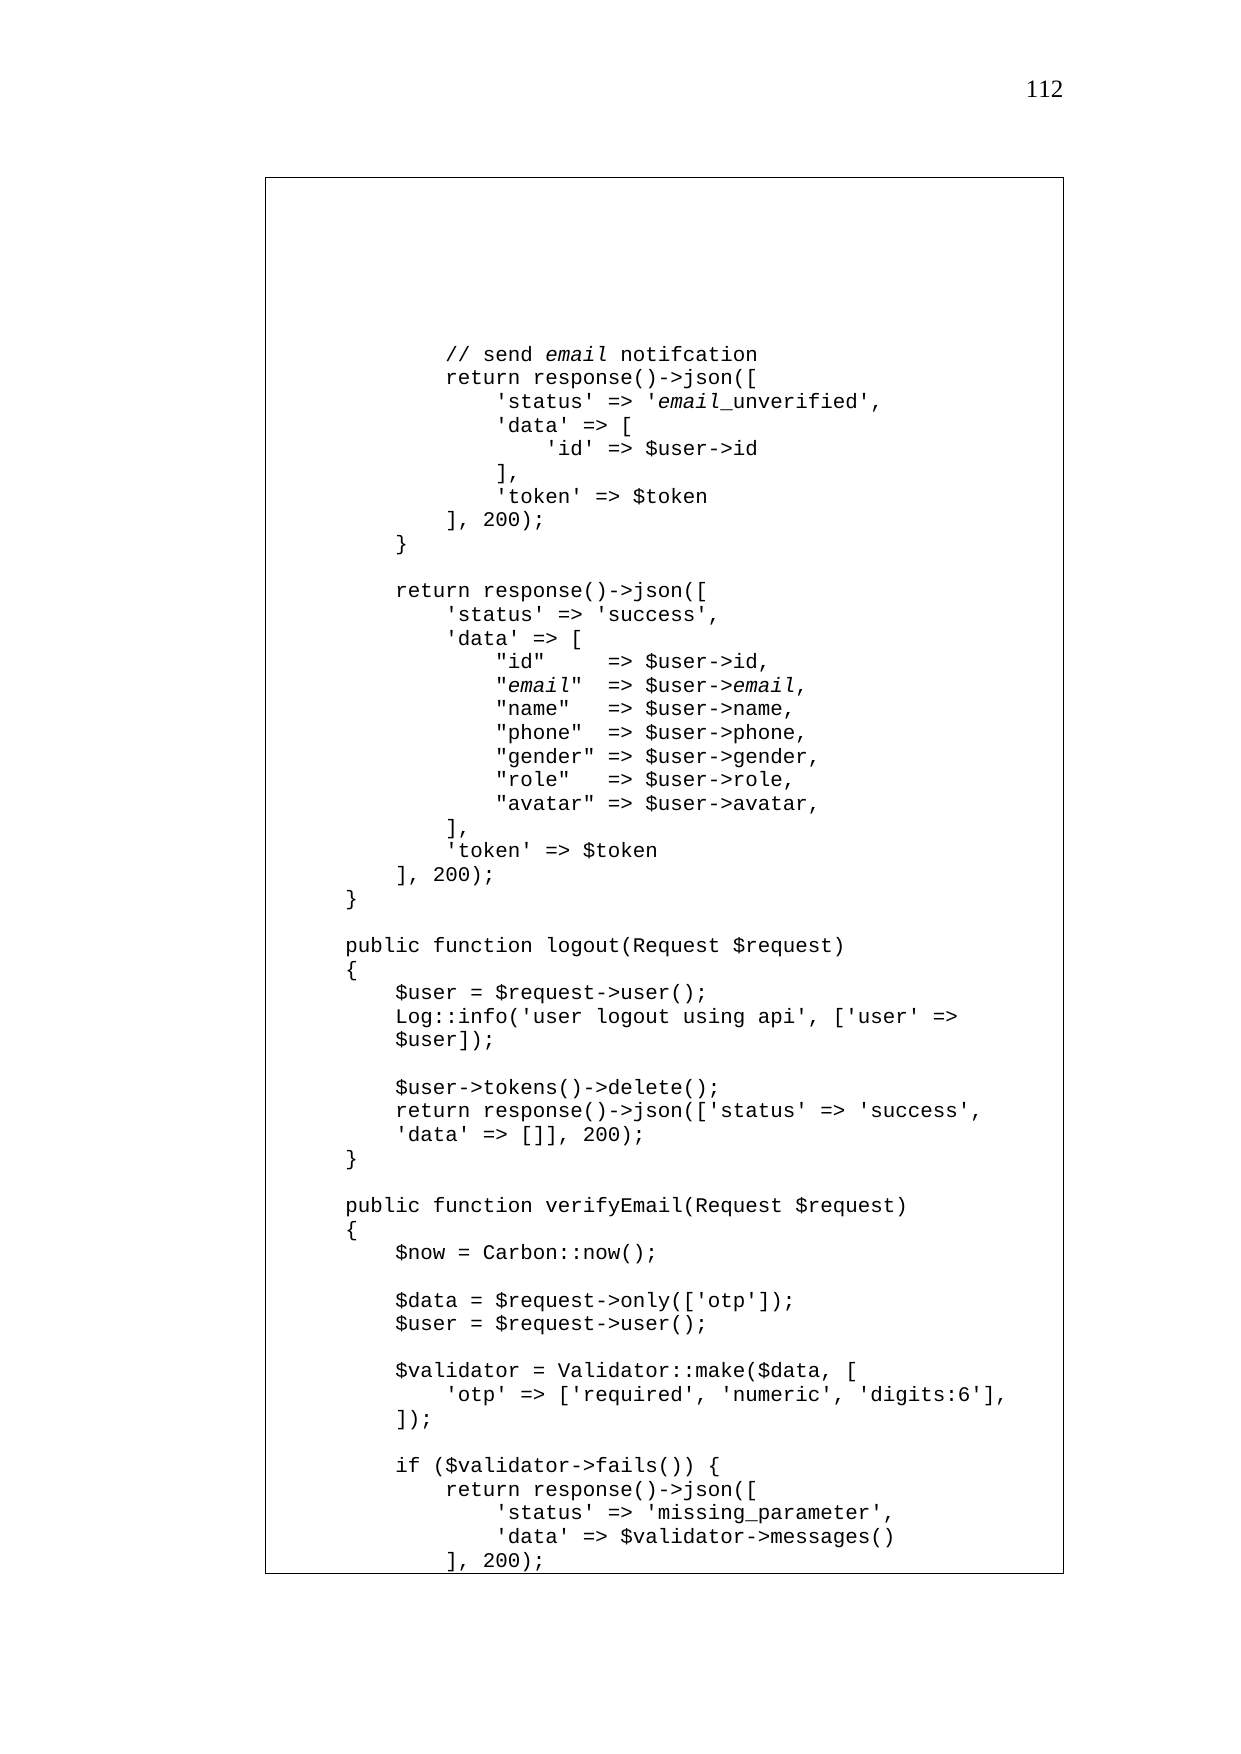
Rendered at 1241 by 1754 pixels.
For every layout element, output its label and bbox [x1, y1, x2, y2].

table_header [266, 178, 1063, 1573]
